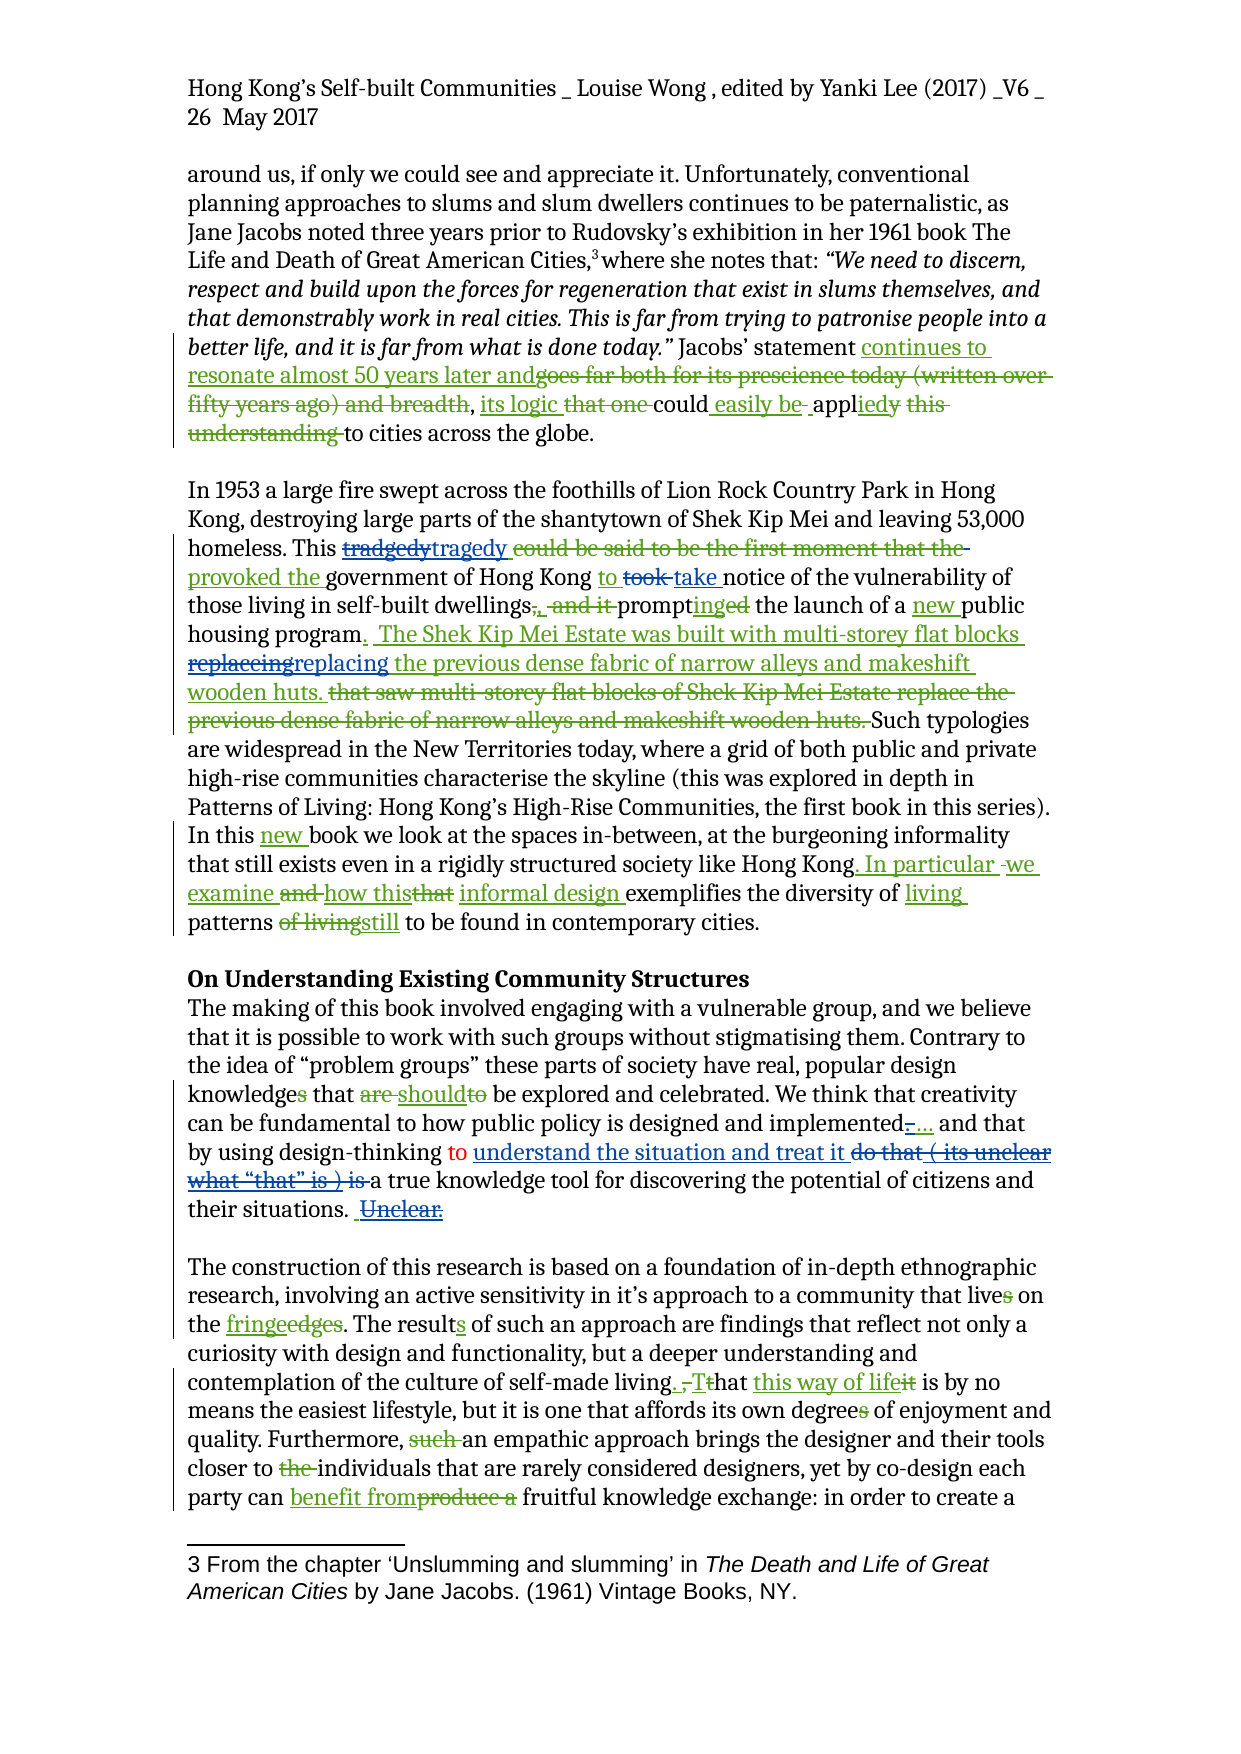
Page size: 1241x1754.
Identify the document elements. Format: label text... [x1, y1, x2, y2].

text On Understanding Existing Community Structures [187, 965, 1053, 994]
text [187, 160, 1053, 385]
text The making of this book involved engaging with a vulnerable group, and we believe that it is possible to work with such groups without stigmatising them. Contrary to the idea of “problem groups” these parts of society have real, popular design knowledge that be explored and celebrated. We think that creativity can be fundamental to how public policy is designed and implemented and that by using design-thinking to a true knowledge tool for discovering the potential of citizens and their situations. [187, 994, 1053, 1224]
text In 1953 a large fire swept across the foothills of Lion Rock Country Park in Hong Kong, destroying large parts of the shantytown of Shek Kip Mei and leaving 53,000 homeless. This government of Hong Kong notice of the vulnerability of those living in self-built dwellingsprompt the launch of a public housing program Such typologies are widespread in the New Territories today, where a grid of both public and private high-rise communities characterise the skyline (this was explored in depth in Patterns of Living: Hong Kong’s High-Rise Communities, the first book in this series). In this book we look at the spaces in-between, at the burgeoning informality that still exists even in a rigidly structured society like Hong Kong exemplifies the diversity of patterns to be found in contemporary cities. [187, 476, 1053, 936]
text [187, 1252, 1053, 1511]
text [187, 378, 1053, 447]
